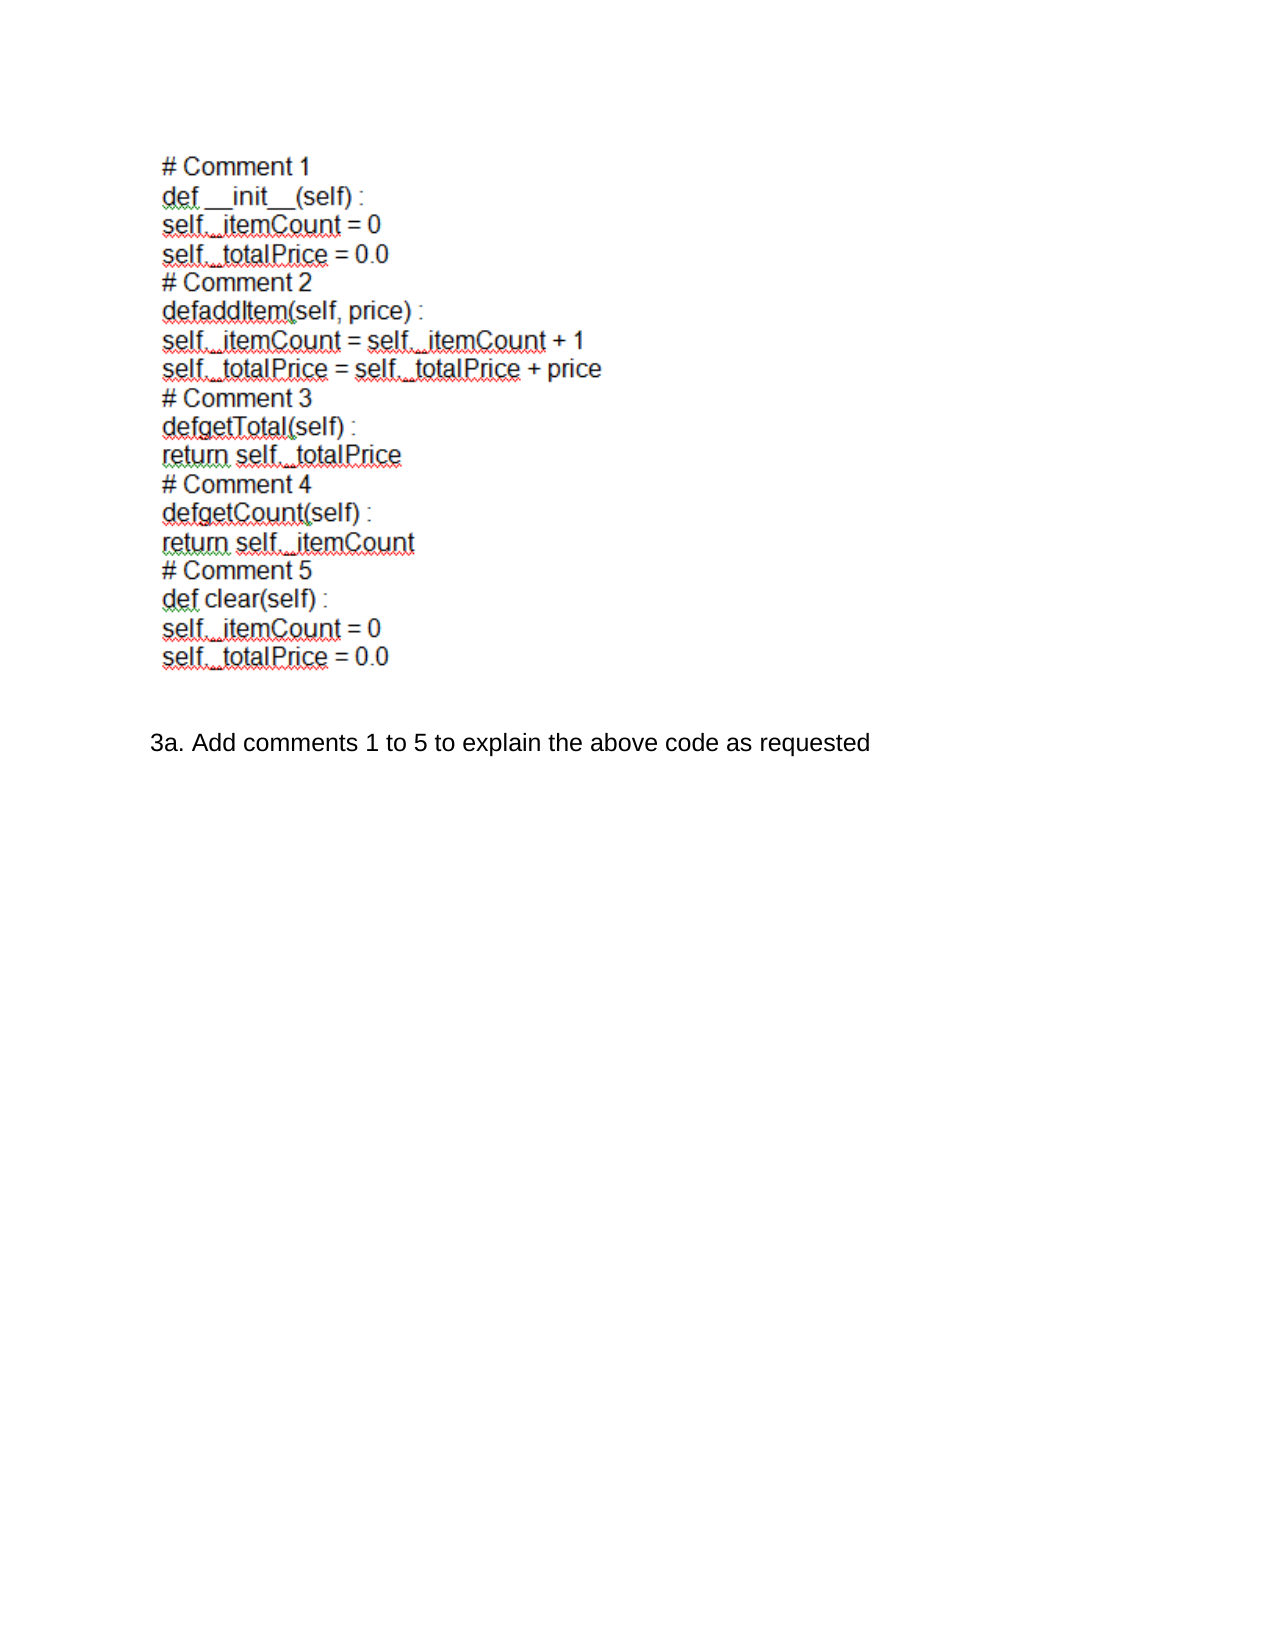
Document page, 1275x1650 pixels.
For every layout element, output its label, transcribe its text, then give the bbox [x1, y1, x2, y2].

picture [150, 150, 618, 675]
text 3a. Add comments 1 to 5 to explain the above code as requested [150, 728, 1125, 757]
